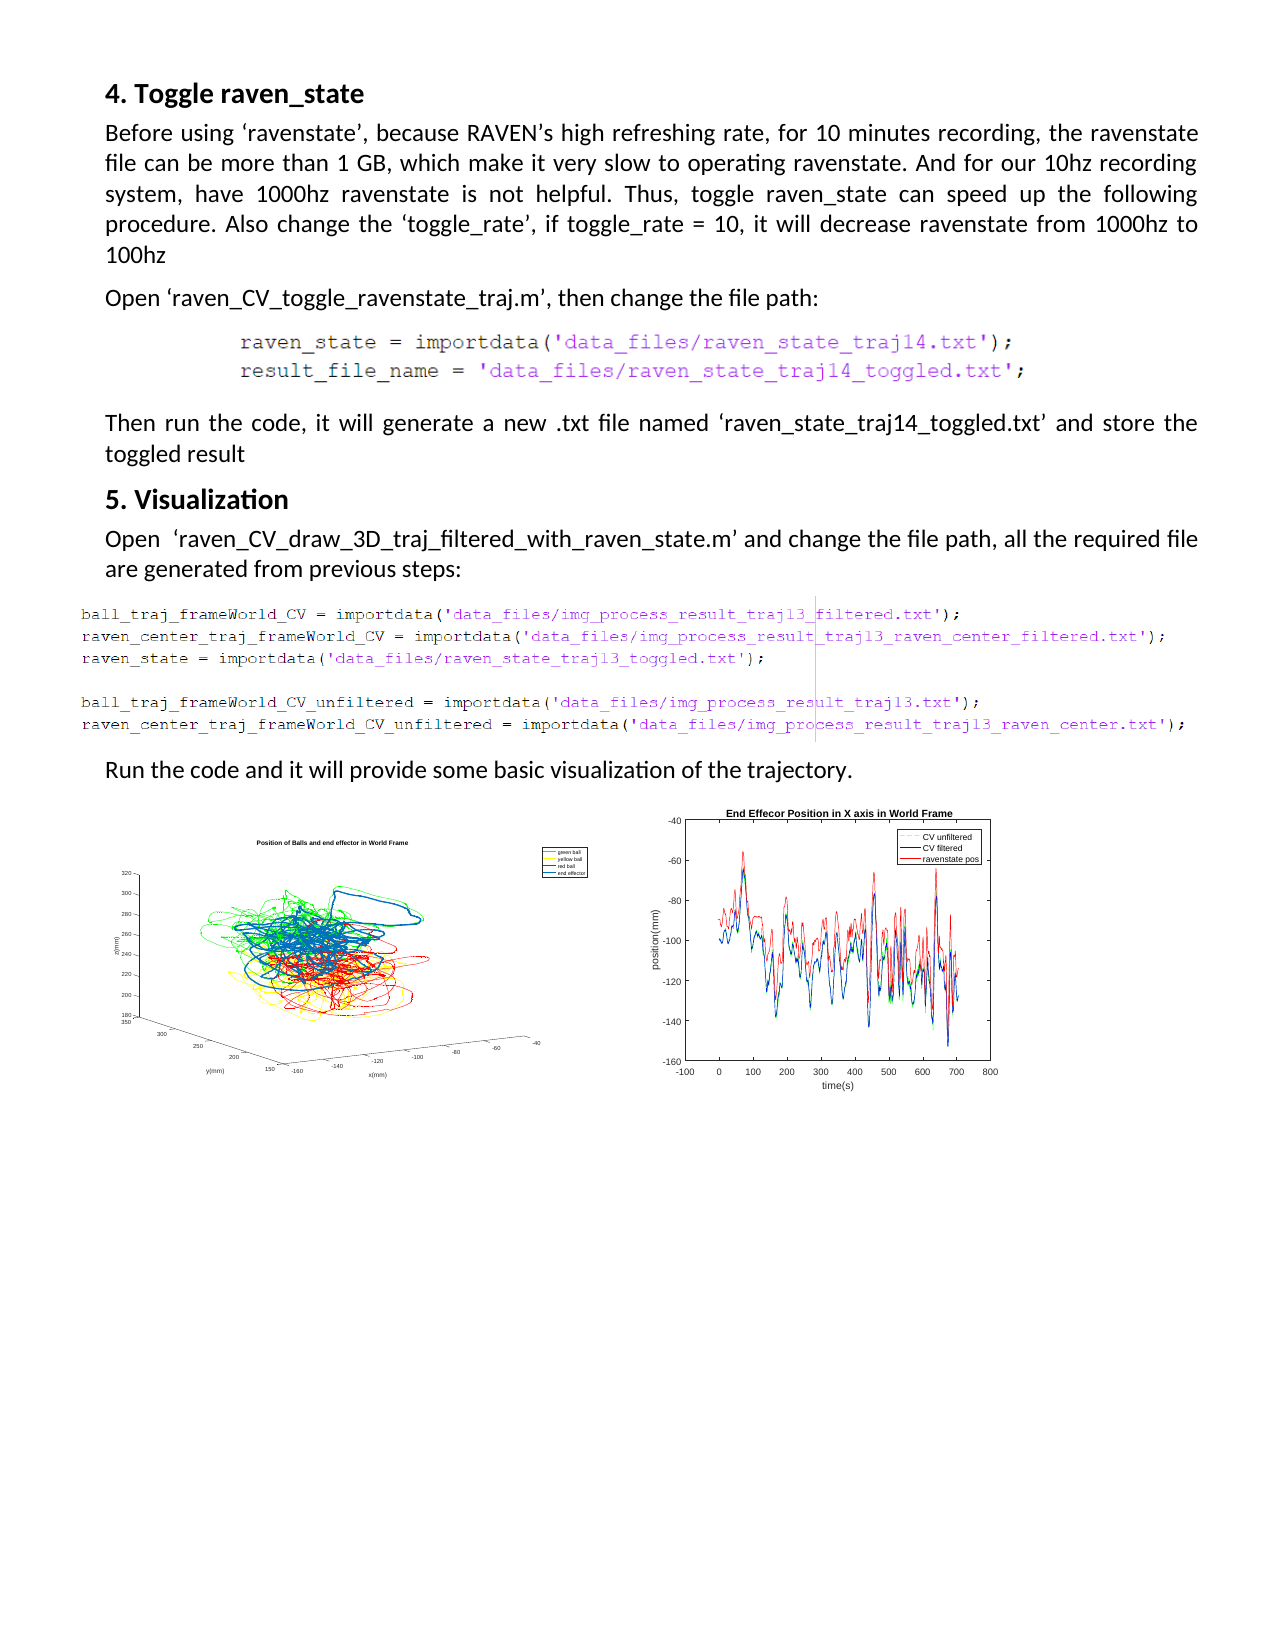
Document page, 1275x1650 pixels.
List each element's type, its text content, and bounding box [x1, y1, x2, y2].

text Run the code and it will provide some basic visualization of the trajectory. [105, 754, 1200, 785]
picture [75, 596, 1200, 742]
subtitle 4. Toggle raven_state [105, 75, 1200, 111]
subtitle 5. Visualization [105, 481, 1200, 516]
text Open ‘raven_CV_toggle_ravenstate_traj.m’, then change the file path: [105, 282, 1200, 312]
text Before using ‘ravenstate’, because RAVEN’s high refreshing rate, for 10 minutes recording, the ravenstate file can be more than 1 GB, which make it very slow to operating ravenstate. And for our 10hz recording system, have 1000hz ravenstate is not helpful. Thus, toggle raven_state can speed up the following procedure. Also change the ‘toggle_rate’, if toggle_rate = 10, it will decrease ravenstate from 1000hz to 100hz [105, 117, 1200, 269]
text Then run the code, it will generate a new .txt file named ‘raven_state_traj14_toggled.txt’ and store the toggled result [105, 407, 1200, 468]
picture [230, 325, 1045, 395]
text Open ‘raven_CV_draw_3D_traj_filtered_with_raven_state.m’ and change the file path, all the required file are generated from previous steps: [105, 523, 1200, 584]
